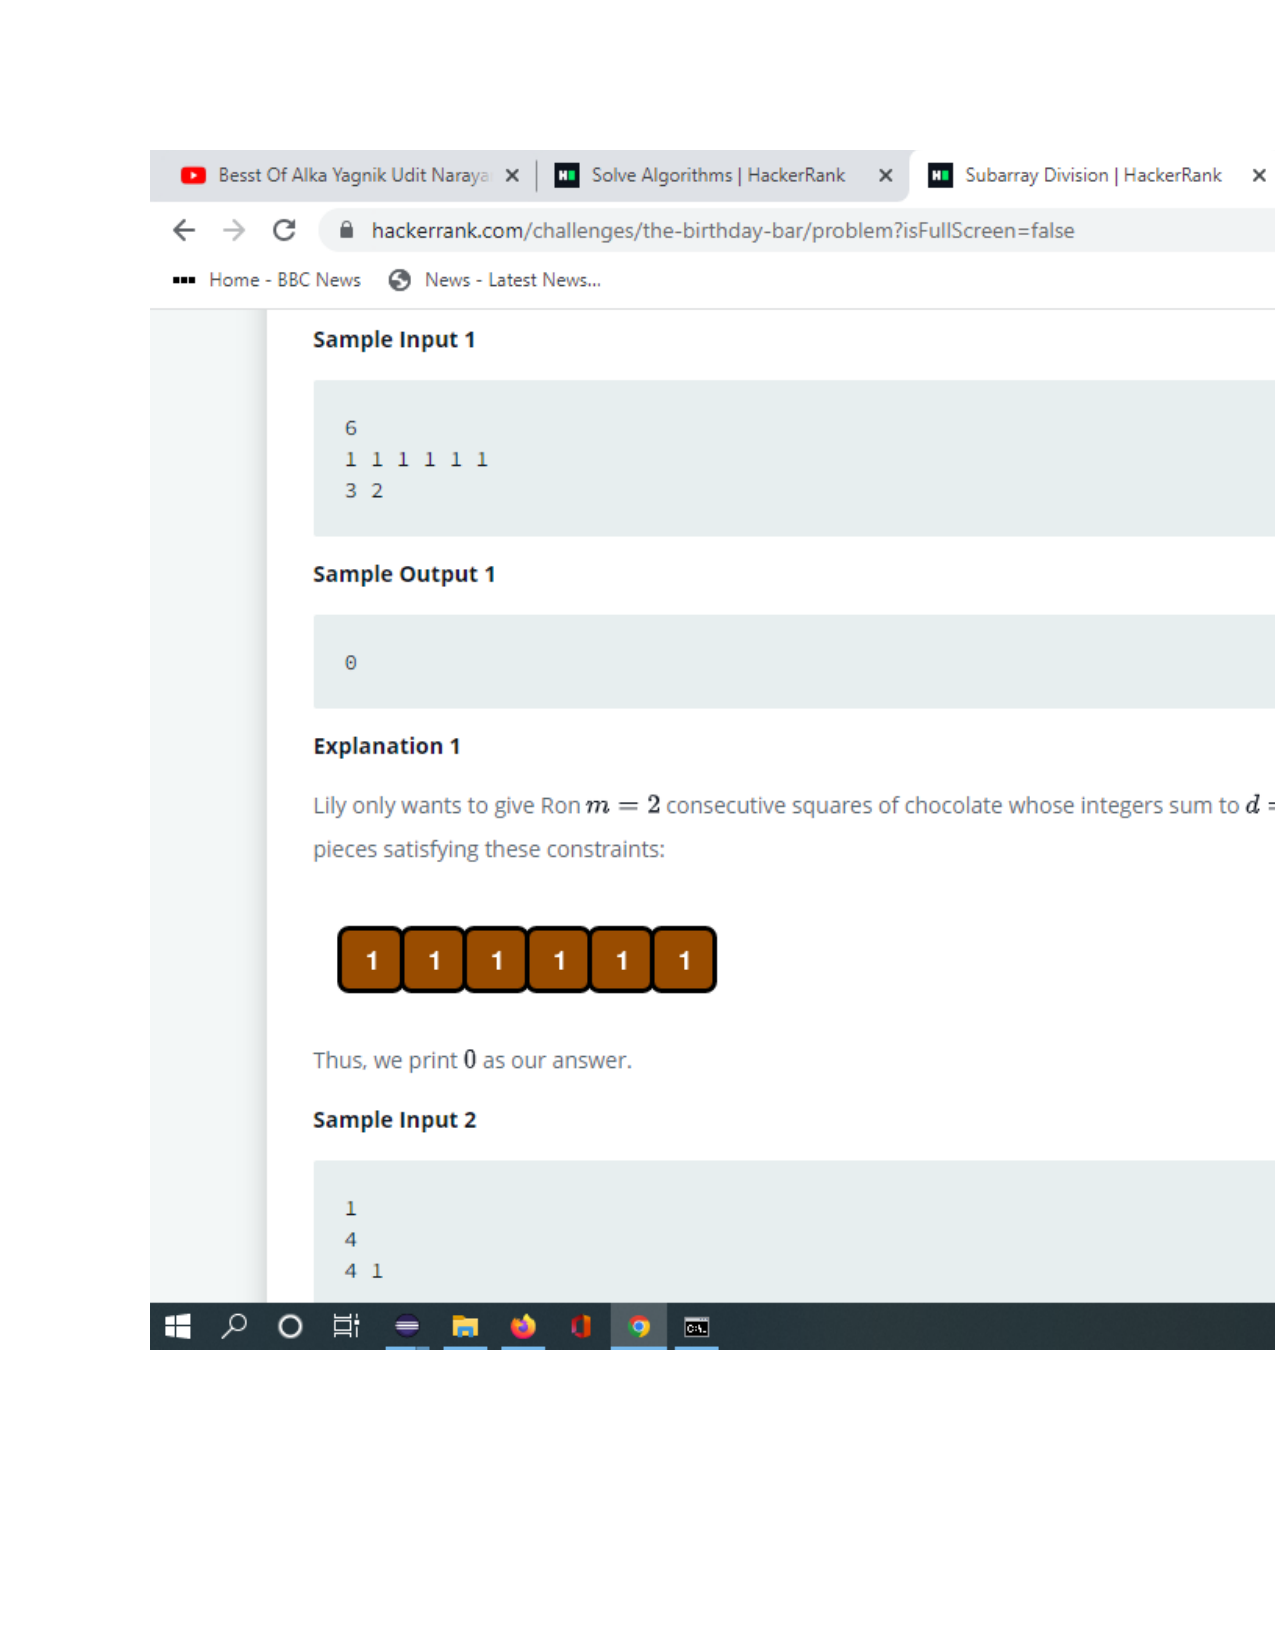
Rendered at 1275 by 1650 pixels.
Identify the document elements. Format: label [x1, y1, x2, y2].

picture [150, 150, 1275, 1350]
